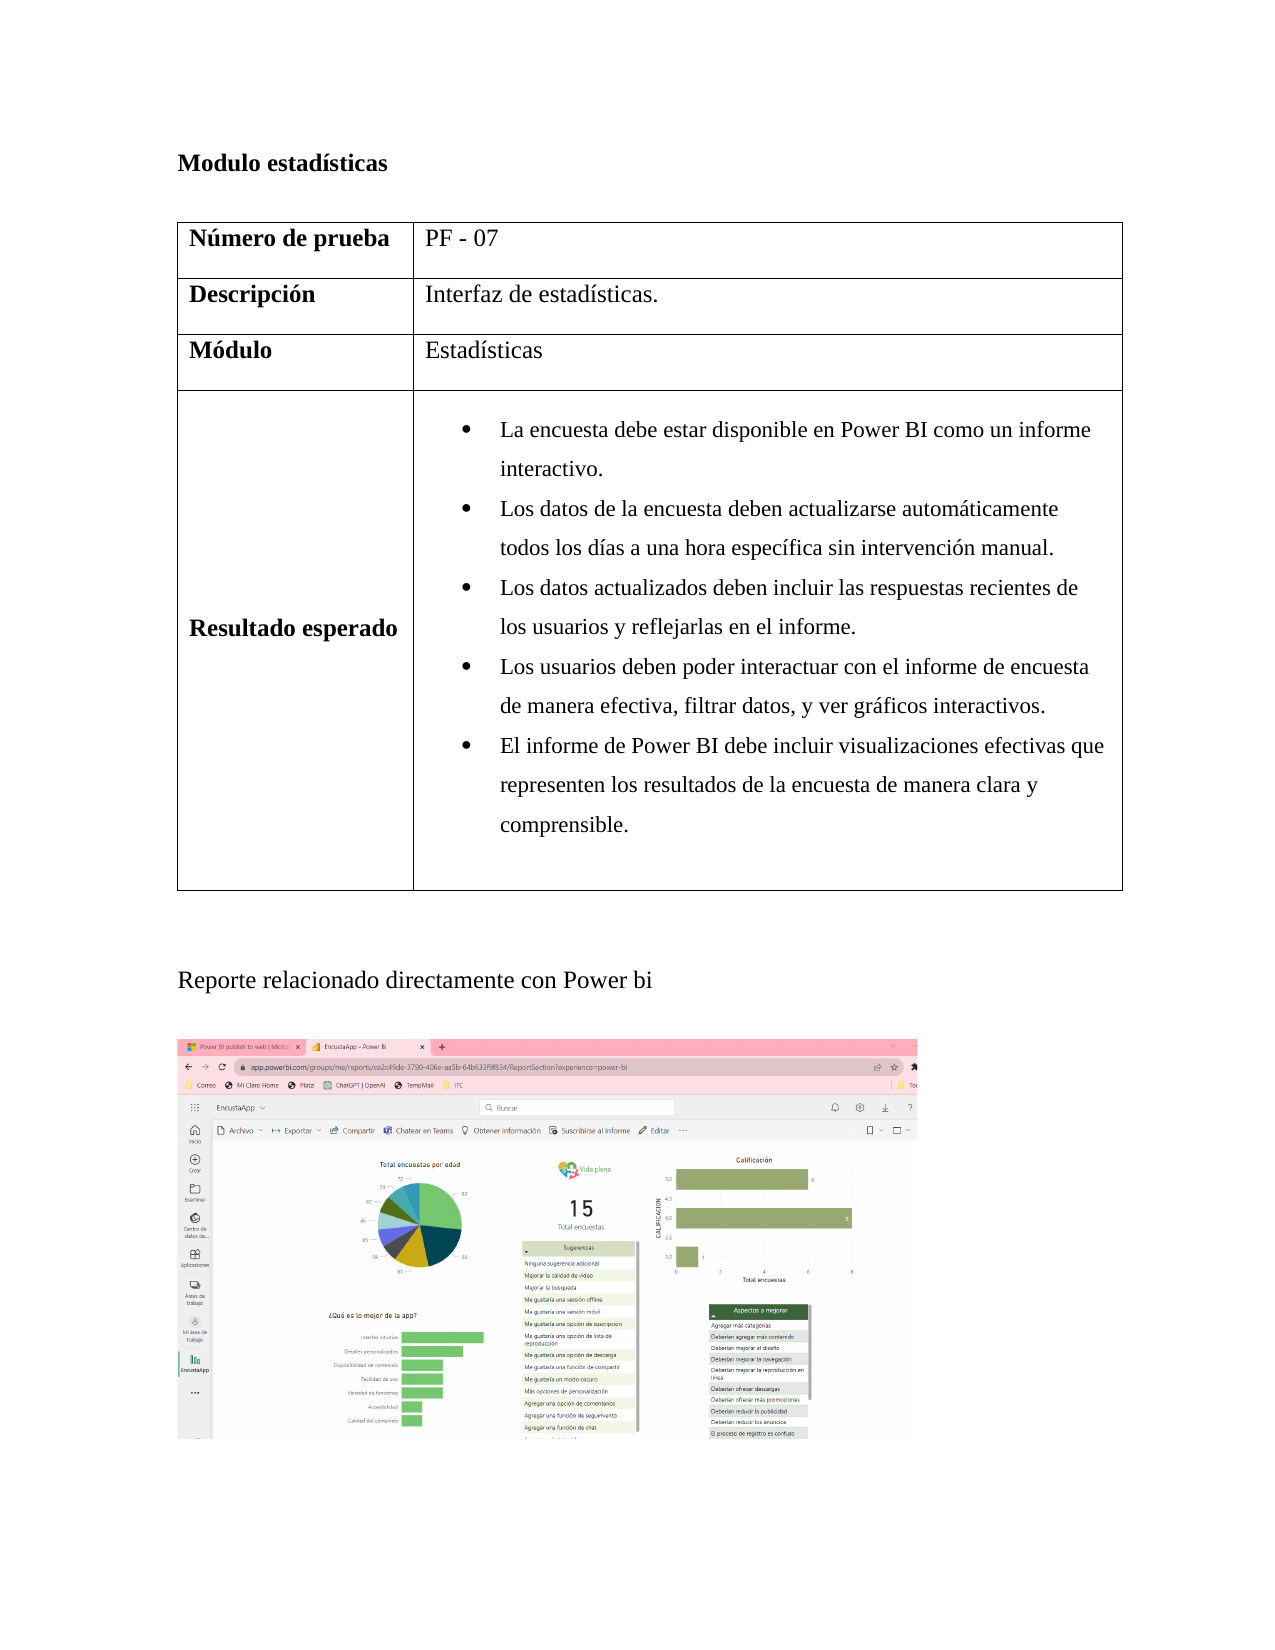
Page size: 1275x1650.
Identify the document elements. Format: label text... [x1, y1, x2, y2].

table_cell La encuesta debe estar disponible en Power BI como un informe interactivo. Los datos de la encuesta deben actualizarse automáticamente todos los días a una hora específica sin intervención manual. Los datos actualizados deben incluir las respuestas recientes de los usuarios y reflejarlas en el informe. Los usuarios deben poder interactuar con el informe de encuesta de manera efectiva, filtrar datos, y ver gráficos interactivos. El informe de Power BI debe incluir visualizaciones efectivas que representen los resultados de la encuesta de manera clara y comprensible. [414, 391, 1122, 890]
table_cell Módulo [178, 335, 413, 390]
table_header Número de prueba [178, 223, 413, 278]
table_cell Resultado esperado [178, 391, 413, 890]
table_header PF - 07 [414, 223, 1122, 278]
table_cell Interfaz de estadísticas. [414, 279, 1122, 334]
table_cell Estadísticas [414, 335, 1122, 390]
text Reporte relacionado directamente con Power bi [177, 965, 1098, 994]
text Modulo estadísticas [177, 148, 1098, 176]
table_cell Descripción [178, 279, 413, 334]
picture [177, 1039, 918, 1439]
